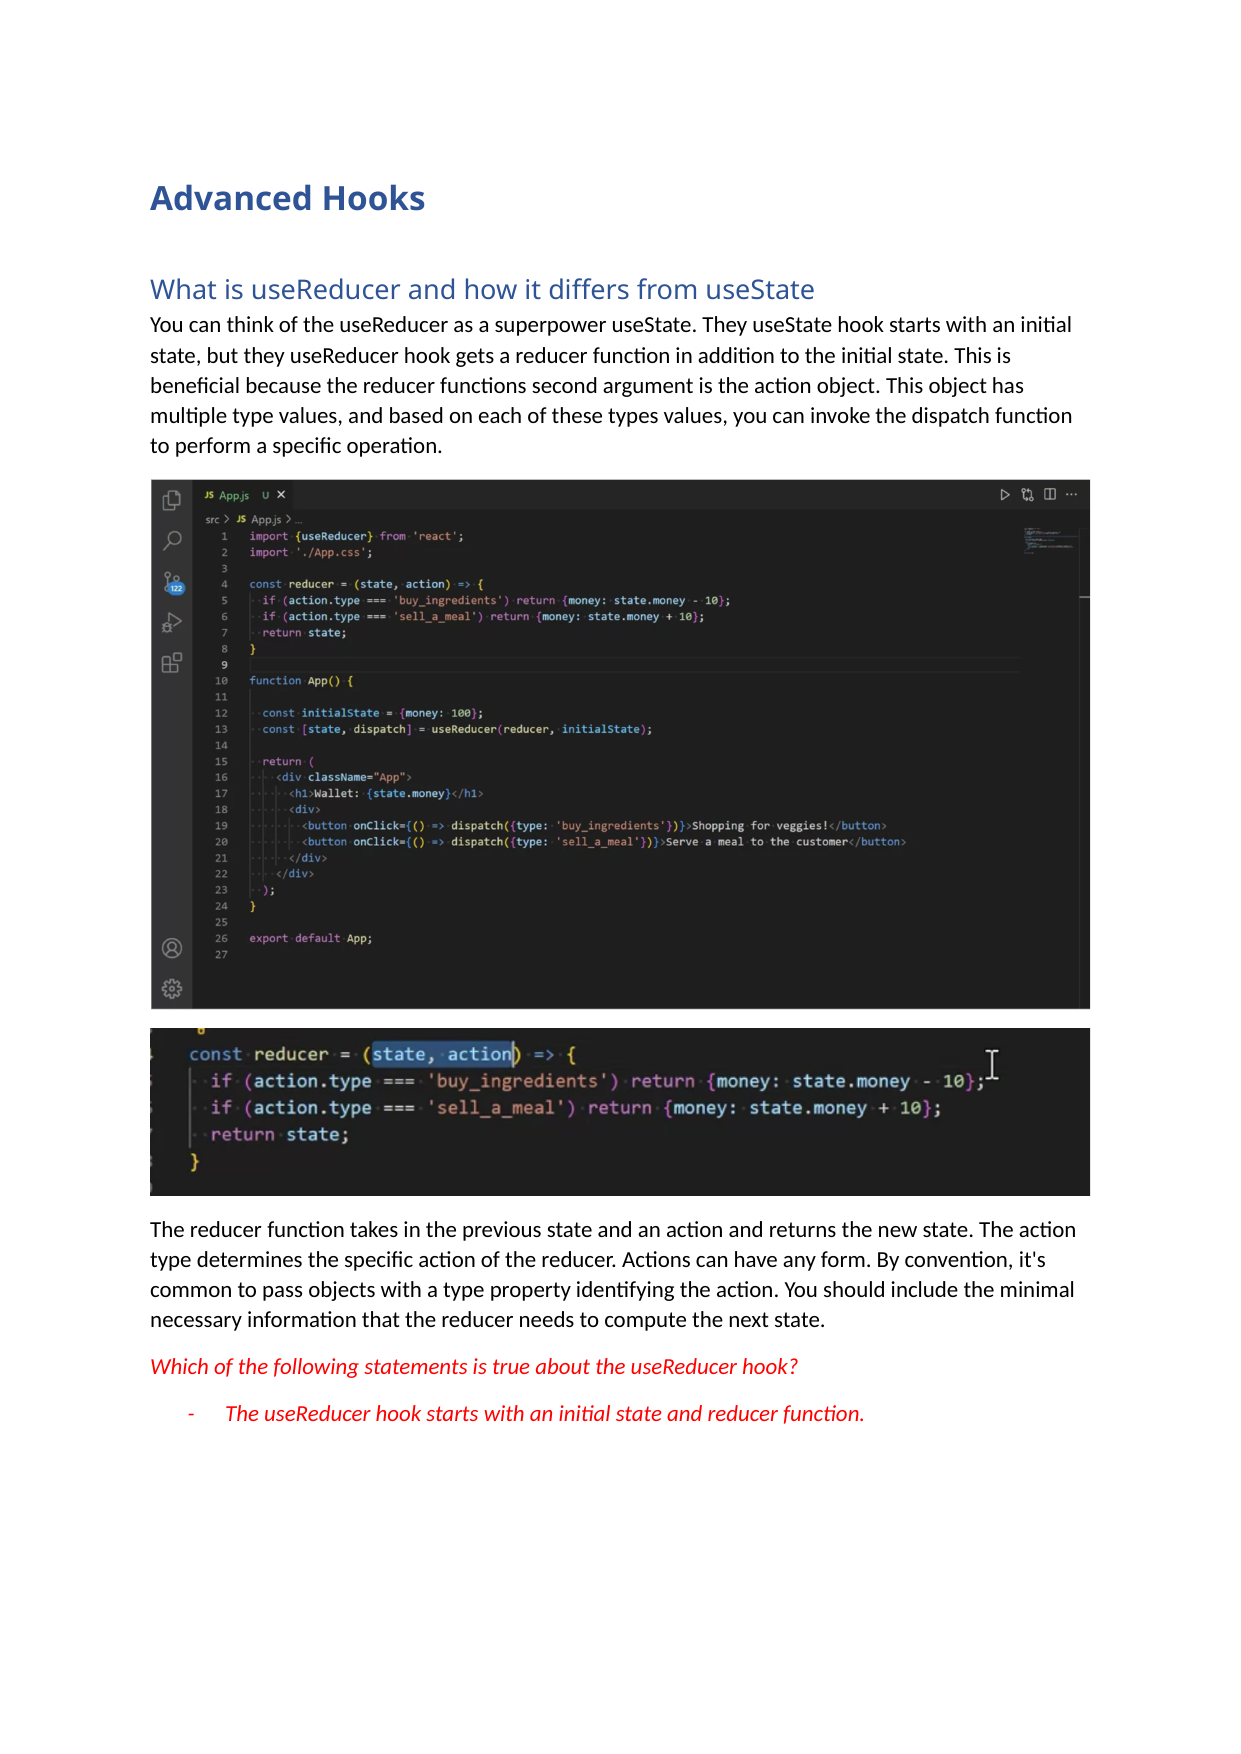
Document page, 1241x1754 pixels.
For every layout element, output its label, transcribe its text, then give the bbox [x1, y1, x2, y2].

picture [150, 478, 1091, 1010]
subtitle Advanced Hooks [150, 175, 1090, 220]
subtitle What is useReducer and how it differs from useState [150, 271, 1090, 308]
picture [150, 1028, 1091, 1196]
text The reducer function takes in the previous state and an action and returns the new state. The action type determines the specific action of the reducer. Actions can have any form. By convention, it's common to pass objects with a type property identifying the action. You should include the minimal necessary information that the reducer needs to compute the next state. [150, 1215, 1090, 1333]
list The useReducer hook starts with an initial state and reducer function. [187, 1399, 1090, 1427]
text Which of the following statements is true about the useReducer hook? [150, 1352, 1090, 1380]
text You can think of the useReducer as a superpower useState. They useState hook starts with an initial state, but they useReducer hook gets a reducer function in addition to the initial state. This is beneficial because the reducer functions second argument is the action object. This object has multiple type values, and based on each of these types values, you can invoke the dispatch function to perform a specific operation. [150, 311, 1090, 459]
